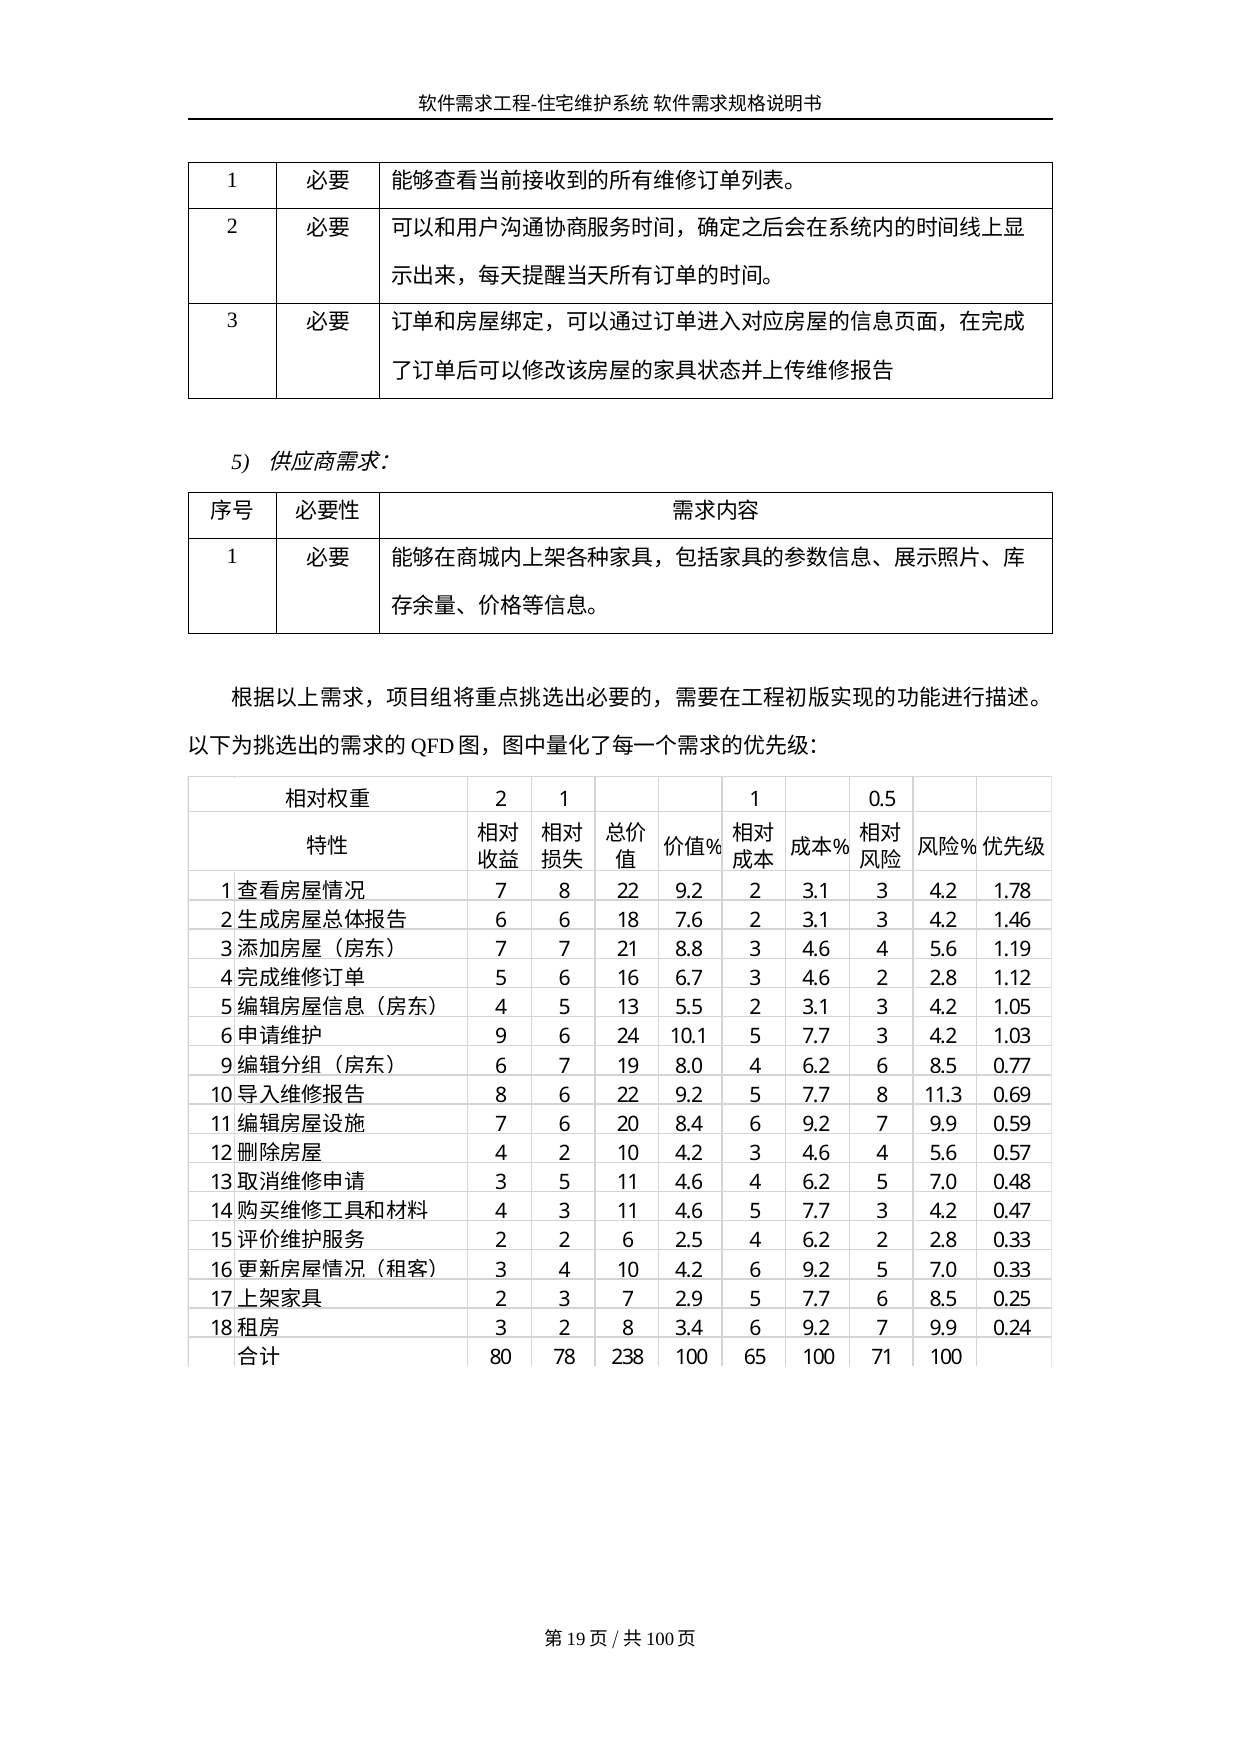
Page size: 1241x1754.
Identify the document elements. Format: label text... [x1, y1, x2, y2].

table_cell 2 [189, 209, 276, 303]
table_cell 能够查看当前接收到的所有维修订单列表。 [380, 163, 1052, 208]
table_cell 1 [189, 163, 276, 208]
table_cell 3 [189, 304, 276, 398]
table_header 必要性 [277, 493, 379, 538]
table_cell 必要 [277, 209, 379, 303]
table_cell 必要 [277, 539, 379, 633]
table_header 需求内容 [380, 493, 1052, 538]
text 根据以上需求，项目组将重点挑选出必要的，需要在工程初版实现的功能进行描述。以下为挑选出的需求的QFD图，图中量化了每一个需求的优先级： [187, 679, 1053, 760]
table_cell 1 [189, 539, 276, 633]
table_cell 必要 [277, 163, 379, 208]
list 供应商需求： [231, 444, 1053, 476]
table_cell 必要 [277, 304, 379, 398]
table_header 序号 [189, 493, 276, 538]
table_cell 可以和用户沟通协商服务时间，确定之后会在系统内的时间线上显示出来，每天提醒当天所有订单的时间。 [380, 209, 1052, 303]
table_cell 订单和房屋绑定，可以通过订单进入对应房屋的信息页面，在完成了订单后可以修改该房屋的家具状态并上传维修报告 [380, 304, 1052, 398]
table_cell 能够在商城内上架各种家具，包括家具的参数信息、展示照片、库存余量、价格等信息。 [380, 539, 1052, 633]
